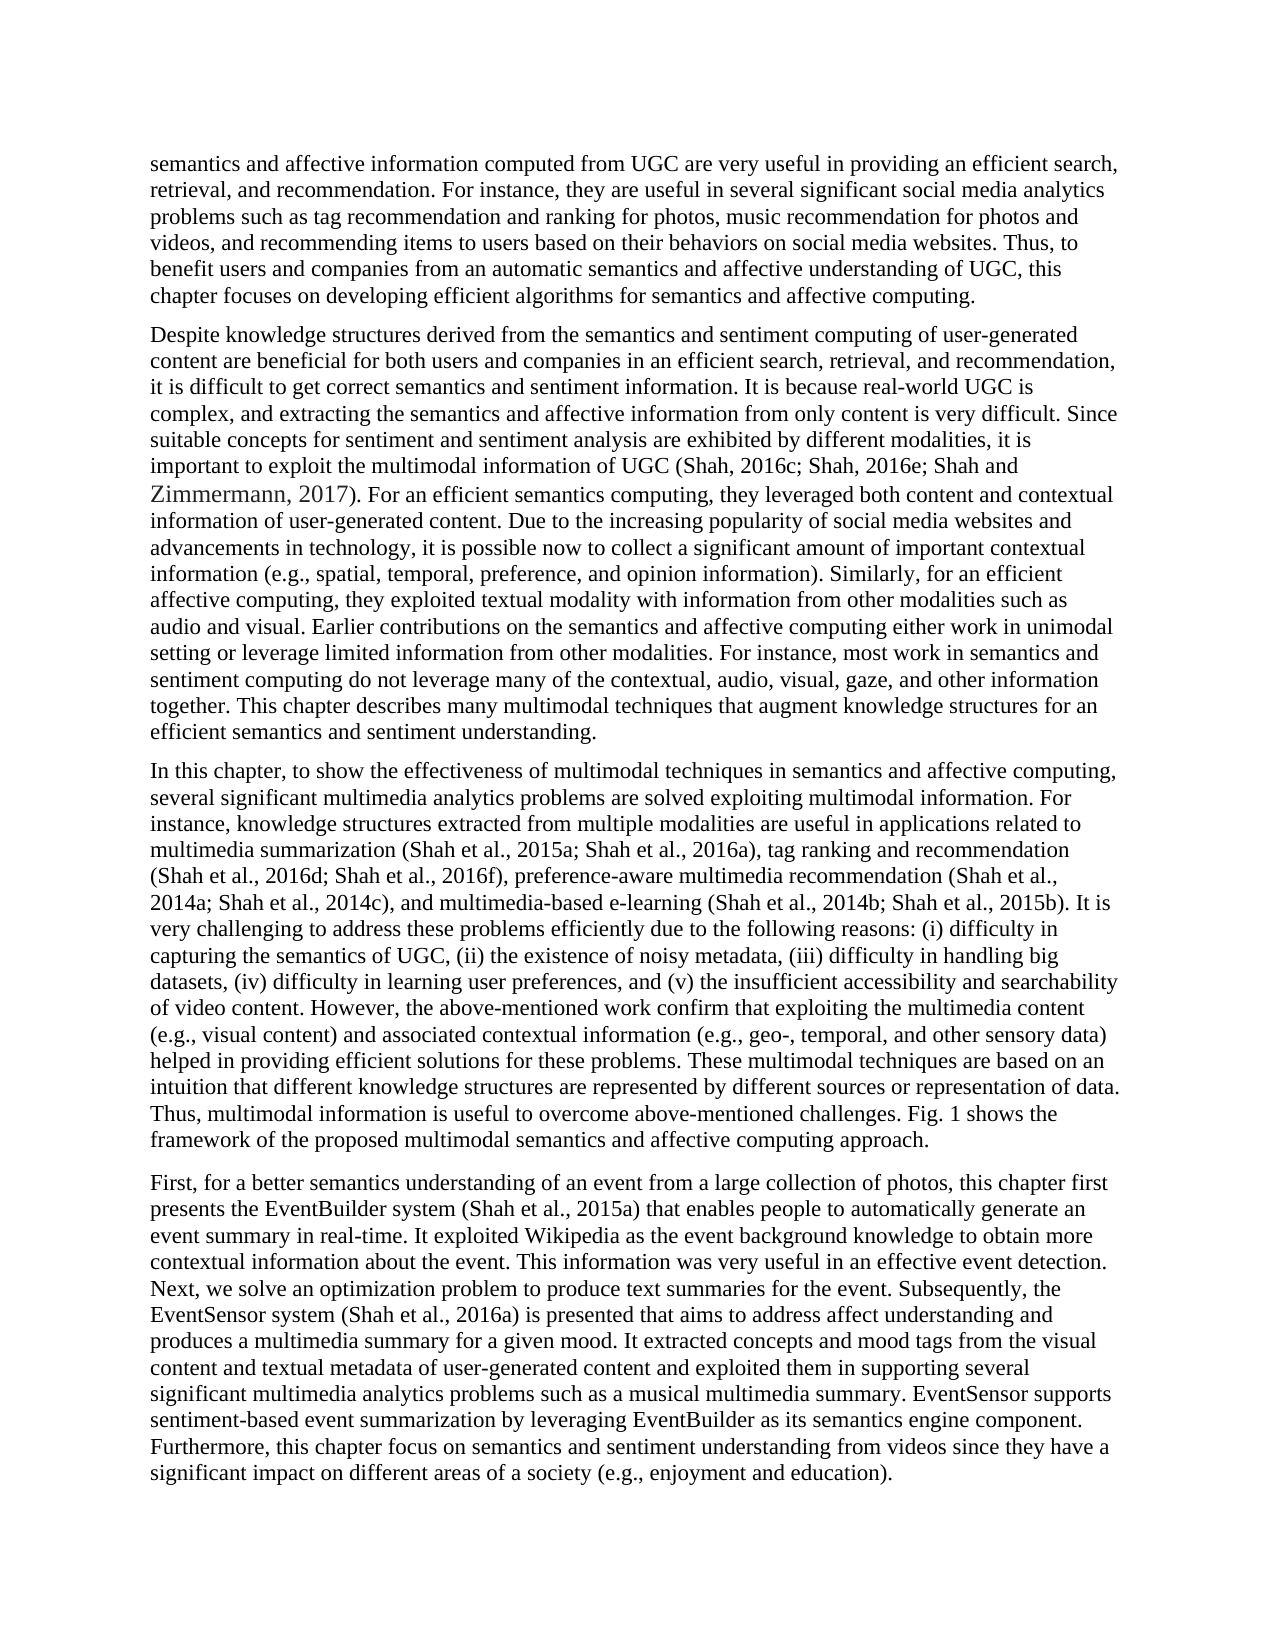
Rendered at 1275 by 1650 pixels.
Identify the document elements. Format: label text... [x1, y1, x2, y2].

text In this chapter, to show the effectiveness of multimodal techniques in semantics and affective computing, several significant multimedia analytics problems are solved exploiting multimodal information. For instance, knowledge structures extracted from multiple modalities are useful in applications related to multimedia summarization (Shah et al., 2015a; Shah et al., 2016a), tag ranking and recommendation (Shah et al., 2016d; Shah et al., 2016f), preference-aware multimedia recommendation (Shah et al., 2014a; Shah et al., 2014c), and multimedia-based e-learning (Shah et al., 2014b; Shah et al., 2015b). It is very challenging to address these problems efficiently due to the following reasons: (i) difficulty in capturing the semantics of UGC, (ii) the existence of noisy metadata, (iii) difficulty in handling big datasets, (iv) difficulty in learning user preferences, and (v) the insufficient accessibility and searchability of video content. However, the above-mentioned work confirm that exploiting the multimedia content (e.g., visual content) and associated contextual information (e.g., geo-, temporal, and other sensory data) helped in providing efficient solutions for these problems. These multimodal techniques are based on an intuition that different knowledge structures are represented by different sources or representation of data. Thus, multimodal information is useful to overcome above-mentioned challenges. Fig. 1 shows the framework of the proposed multimodal semantics and affective computing approach. [150, 757, 1125, 1152]
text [150, 150, 1125, 308]
text First, for a better semantics understanding of an event from a large collection of photos, this chapter first presents the EventBuilder system (Shah et al., 2015a) that enables people to automatically generate an event summary in real-time. It exploited Wikipedia as the event background knowledge to obtain more contextual information about the event. This information was very useful in an effective event detection. Next, we solve an optimization problem to produce text summaries for the event. Subsequently, the EventSensor system (Shah et al., 2016a) is presented that aims to address affect understanding and produces a multimedia summary for a given mood. It extracted concepts and mood tags from the visual content and textual metadata of user-generated content and exploited them in supporting several significant multimedia analytics problems such as a musical multimedia summary. EventSensor supports sentiment-based event summarization by leveraging EventBuilder as its semantics engine component. Furthermore, this chapter focus on semantics and sentiment understanding from videos since they have a significant impact on different areas of a society (e.g., enjoyment and education). [150, 1169, 1125, 1485]
text Despite knowledge structures derived from the semantics and sentiment computing of user-generated content are beneficial for both users and companies in an efficient search, retrieval, and recommendation, it is difficult to get correct semantics and sentiment information. It is because real-world UGC is complex, and extracting the semantics and affective information from only content is very difficult. Since suitable concepts for sentiment and sentiment analysis are exhibited by different modalities, it is important to exploit the multimodal information of UGC (Shah, 2016c; Shah, 2016e; Shah and Zimmermann, 2017). For an efficient semantics computing, they leveraged both content and contextual information of user-generated content. Due to the increasing popularity of social media websites and advancements in technology, it is possible now to collect a significant amount of important contextual information (e.g., spatial, temporal, preference, and opinion information). Similarly, for an efficient affective computing, they exploited textual modality with information from other modalities such as audio and visual. Earlier contributions on the semantics and affective computing either work in unimodal setting or leverage limited information from other modalities. For instance, most work in semantics and sentiment computing do not leverage many of the contextual, audio, visual, gaze, and other information together. This chapter describes many multimodal techniques that augment knowledge structures for an efficient semantics and sentiment understanding. [150, 321, 1125, 745]
